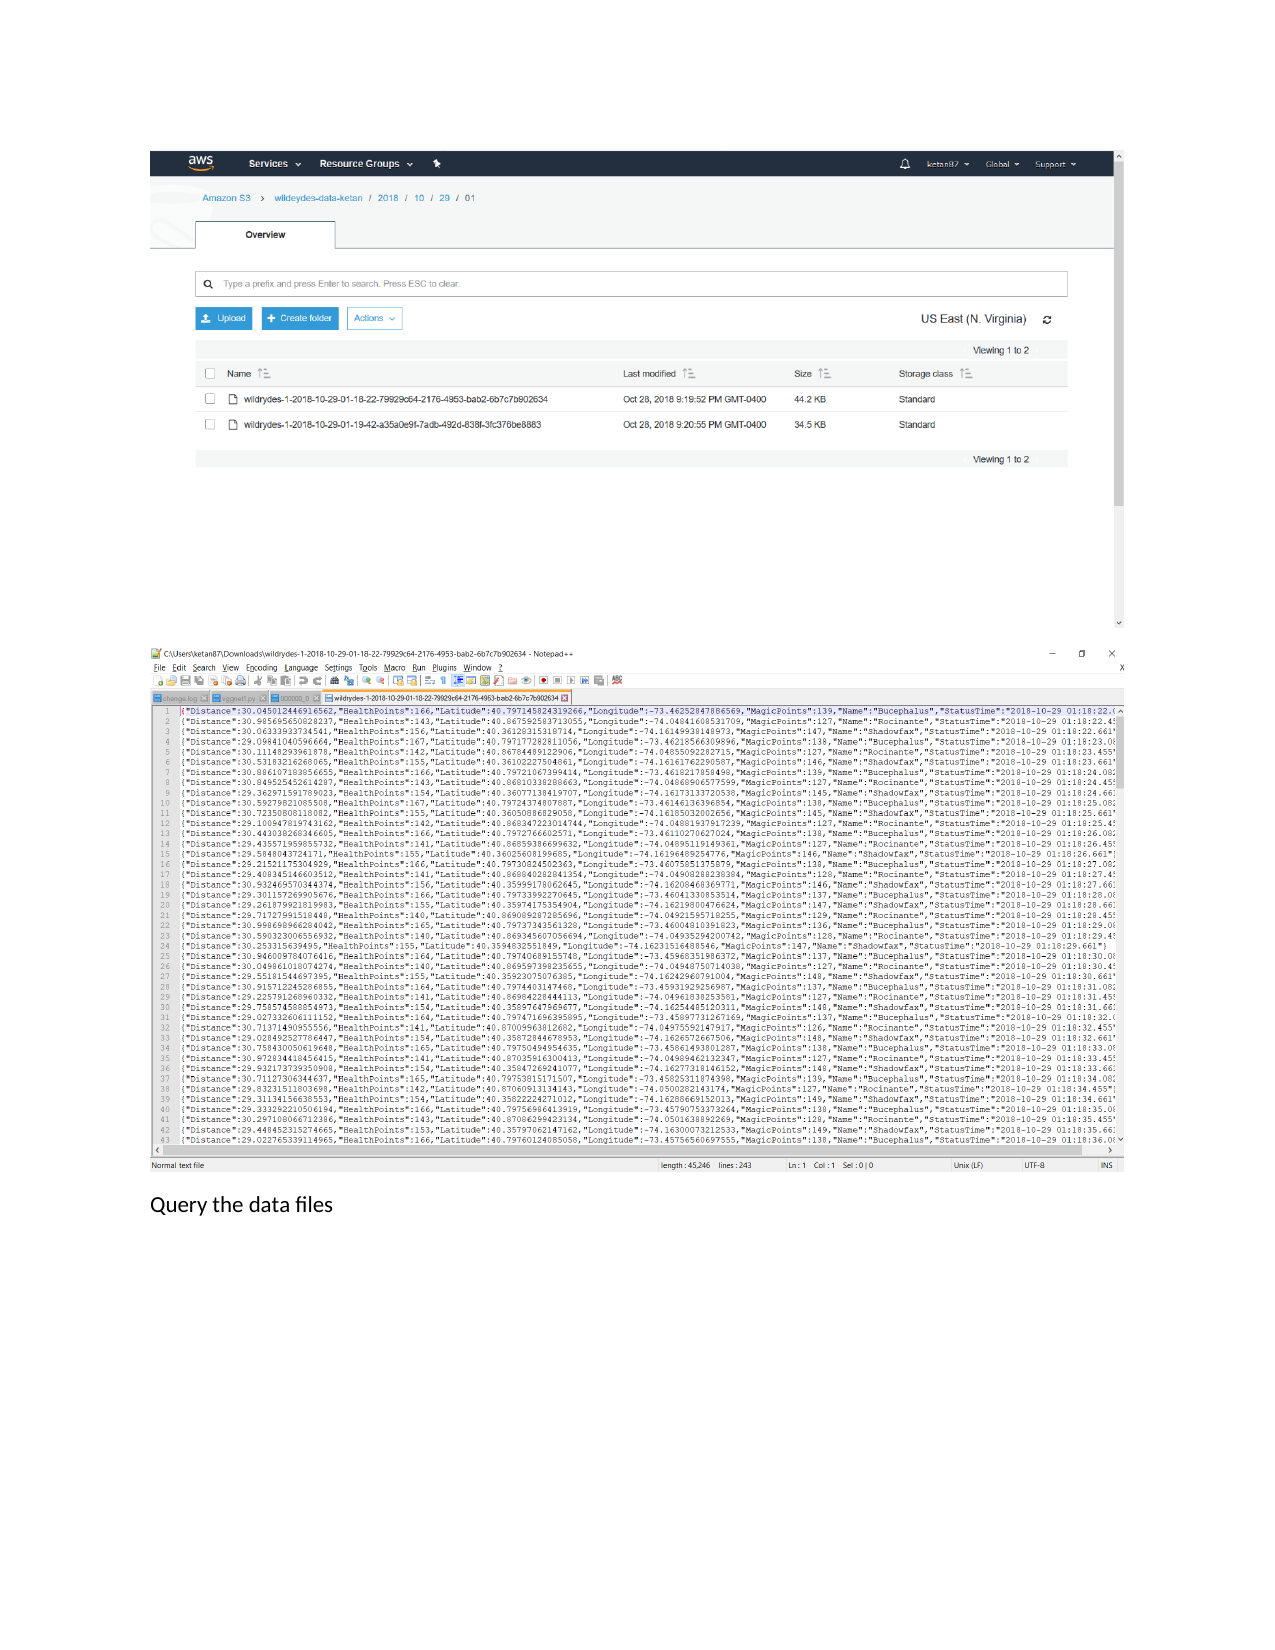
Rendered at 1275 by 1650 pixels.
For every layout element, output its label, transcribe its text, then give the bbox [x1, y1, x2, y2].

text Query the data files [150, 1190, 1125, 1218]
picture [150, 150, 1124, 628]
picture [150, 646, 1124, 1172]
